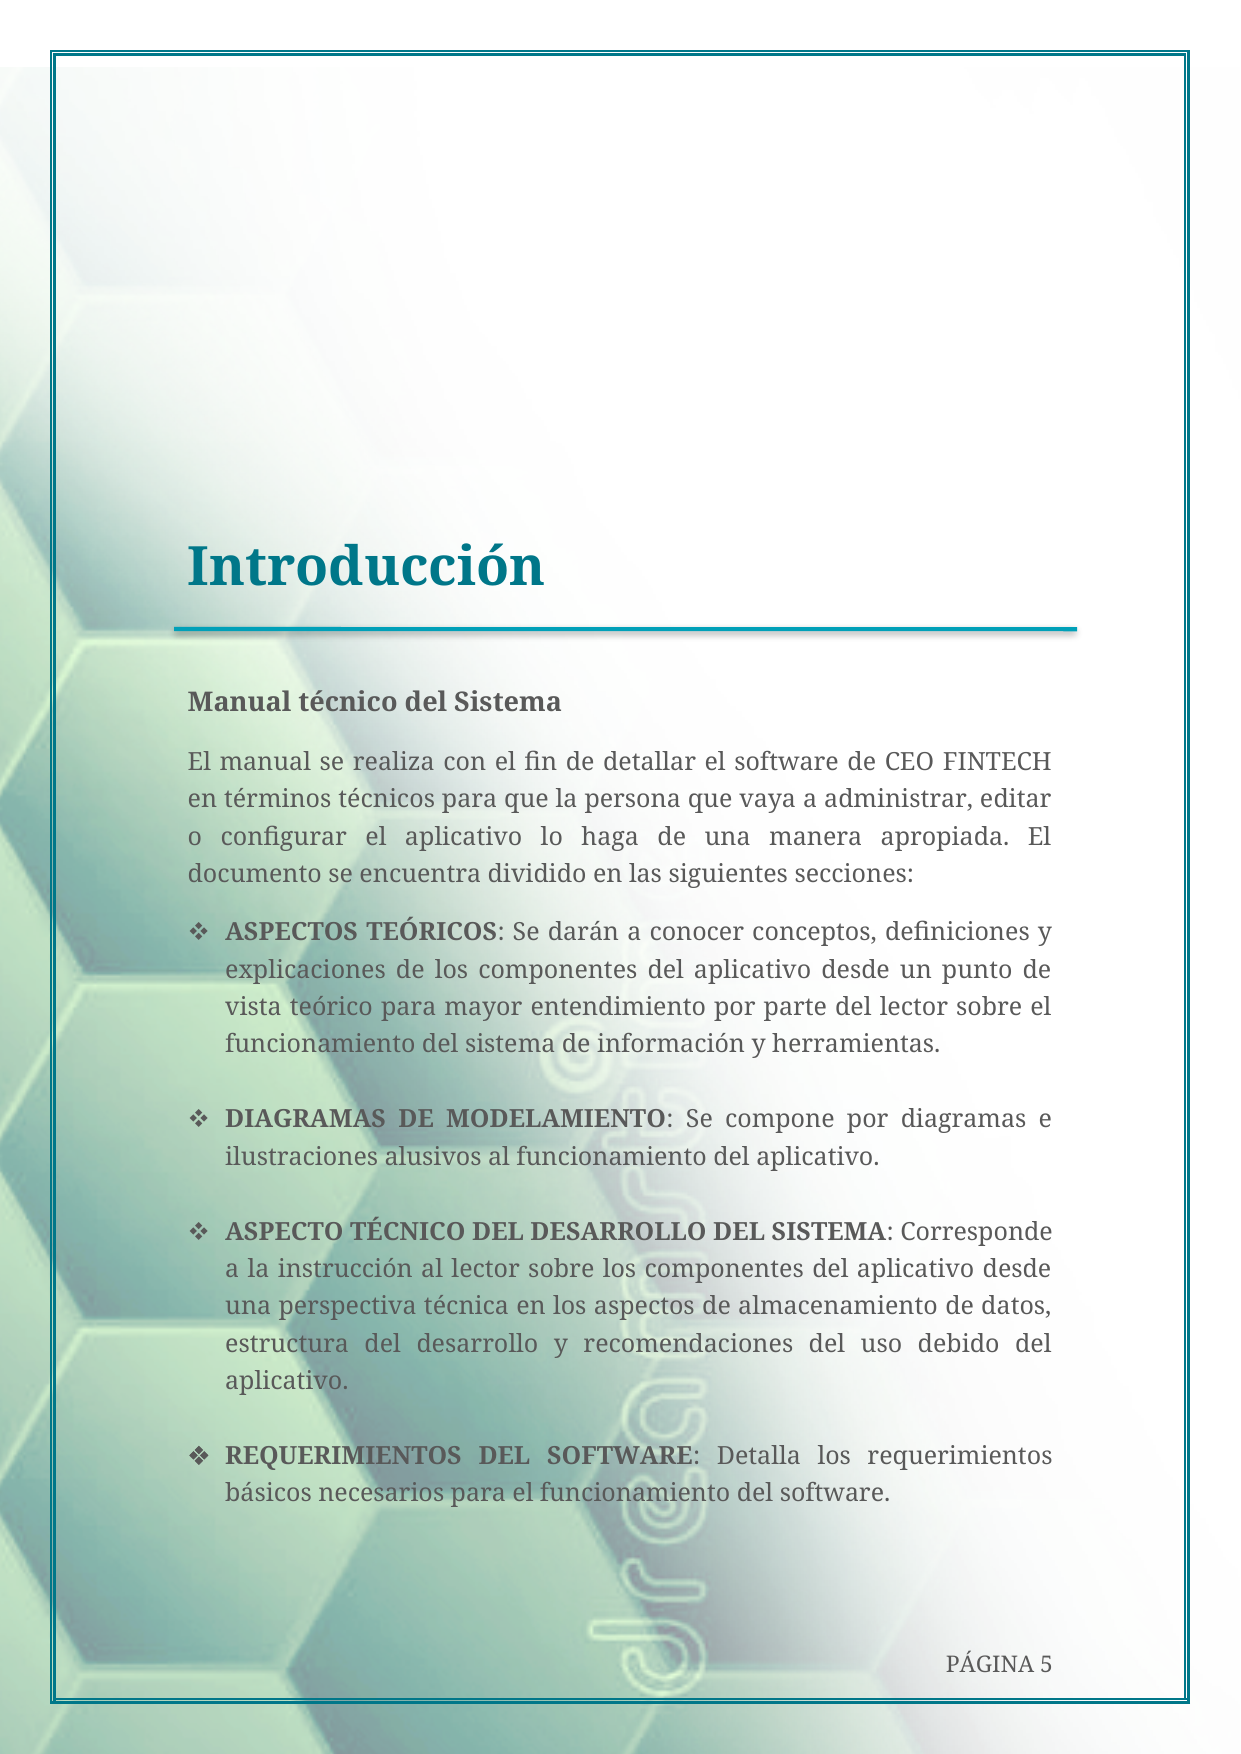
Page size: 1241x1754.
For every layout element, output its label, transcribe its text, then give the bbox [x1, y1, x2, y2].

text Manual técnico del Sistema [187, 682, 1053, 719]
list DIAGRAMAS DE MODELAMIENTO: Se compone por diagramas e ilustraciones alusivos al funcionamiento del aplicativo. [187, 1101, 1053, 1172]
list ASPECTO TÉCNICO DEL DESARROLLO DEL SISTEMA: Corresponde a la instrucción al lector sobre los componentes del aplicativo desde una perspectiva técnica en los aspectos de almacenamiento de datos, estructura del desarrollo y recomendaciones del uso debido del aplicativo. [187, 1213, 1053, 1397]
picture [0, 67, 1241, 1754]
text El manual se realiza con el fin de detallar el software de CEO FINTECH en términos técnicos para que la persona que vaya a administrar, editar o configurar el aplicativo lo haga de una manera apropiada. El documento se encuentra dividido en las siguientes secciones: [187, 743, 1053, 890]
subtitle Introducción [187, 527, 1053, 601]
picture [56, 67, 1184, 1698]
list ASPECTOS TEÓRICOS: Se darán a conocer conceptos, definiciones y explicaciones de los componentes del aplicativo desde un punto de vista teórico para mayor entendimiento por parte del lector sobre el funcionamiento del sistema de información y herramientas. [187, 914, 1053, 1060]
list REQUERIMIENTOS DEL SOFTWARE: Detalla los requerimientos básicos necesarios para el funcionamiento del software. [187, 1437, 1053, 1509]
